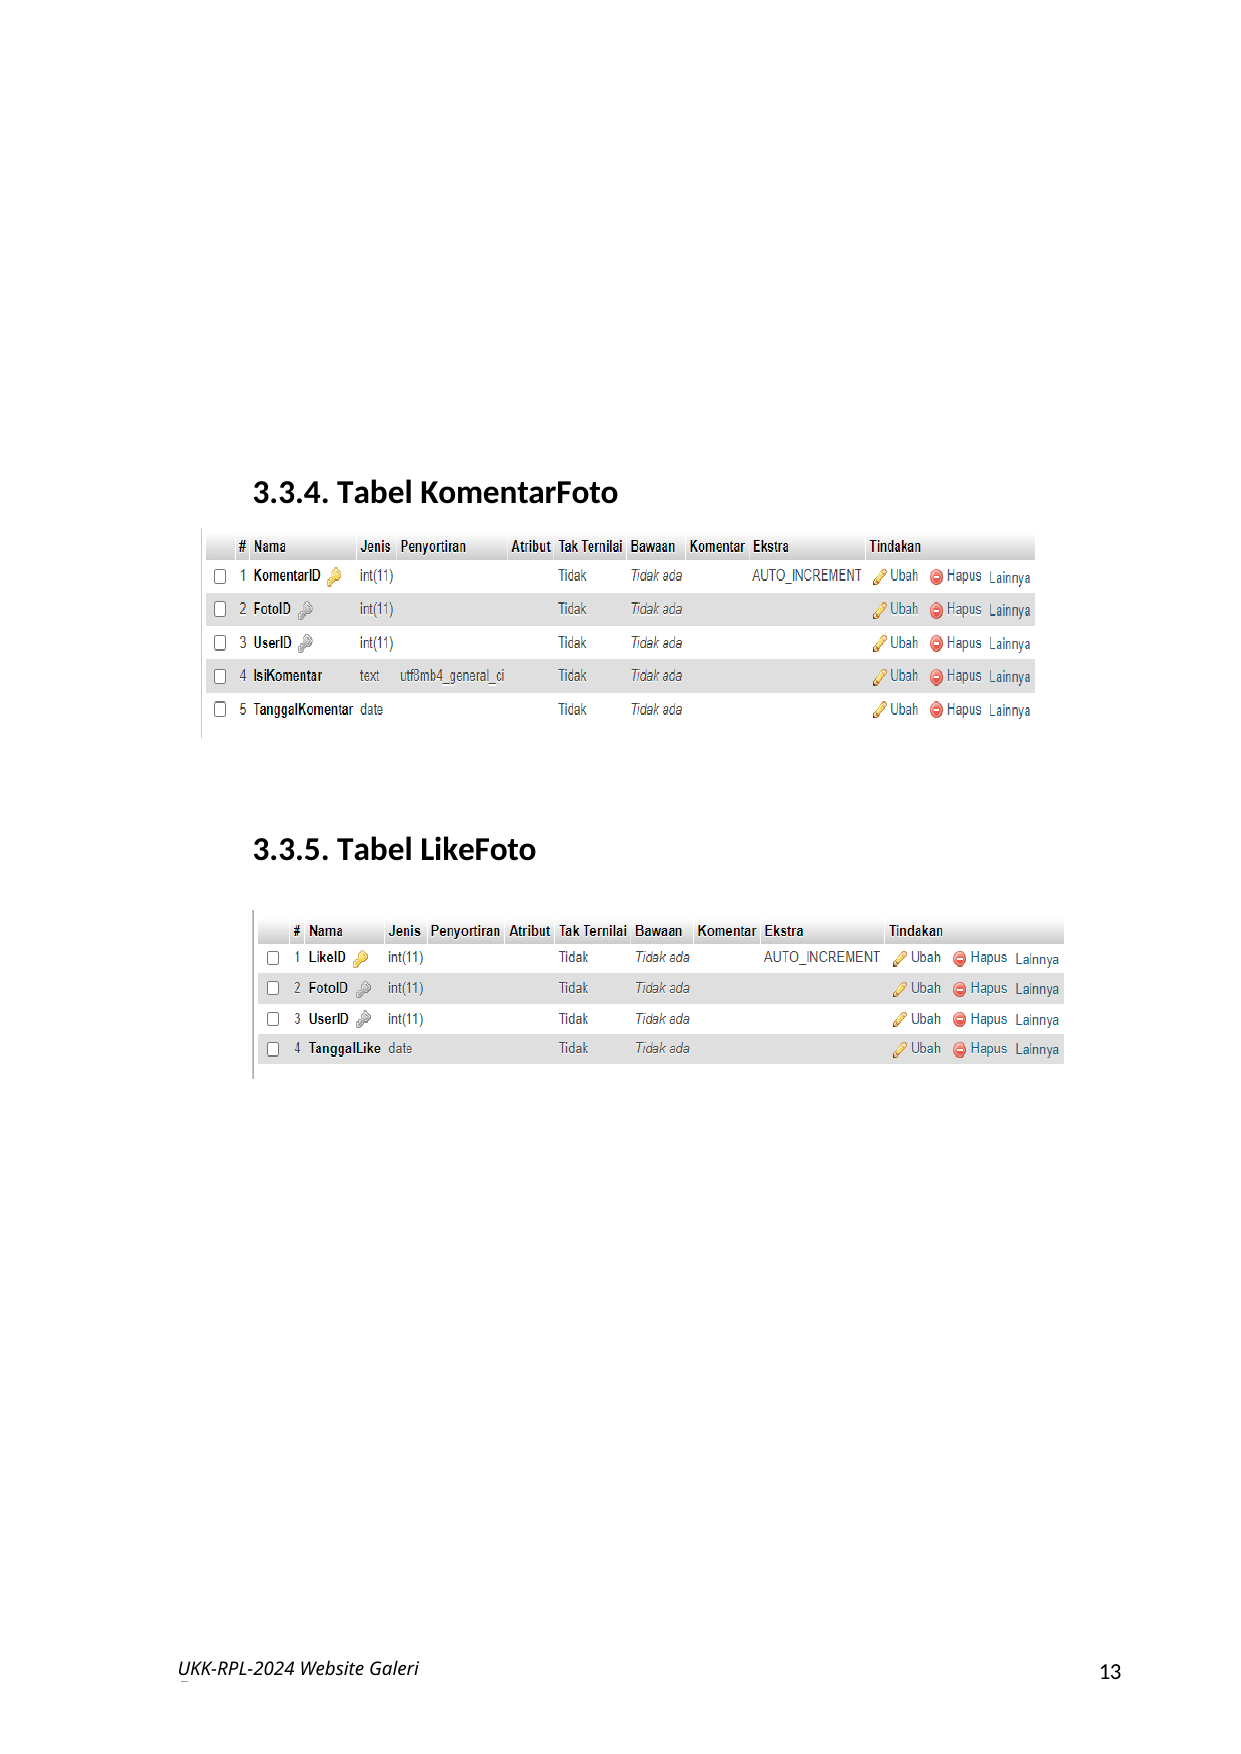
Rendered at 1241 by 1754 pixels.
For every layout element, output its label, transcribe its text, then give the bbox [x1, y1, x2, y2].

picture [201, 528, 1102, 738]
subtitle Tabel LikeFoto [252, 828, 1196, 869]
picture [252, 910, 1074, 1079]
subtitle Tabel KomentarFoto [252, 471, 1196, 512]
